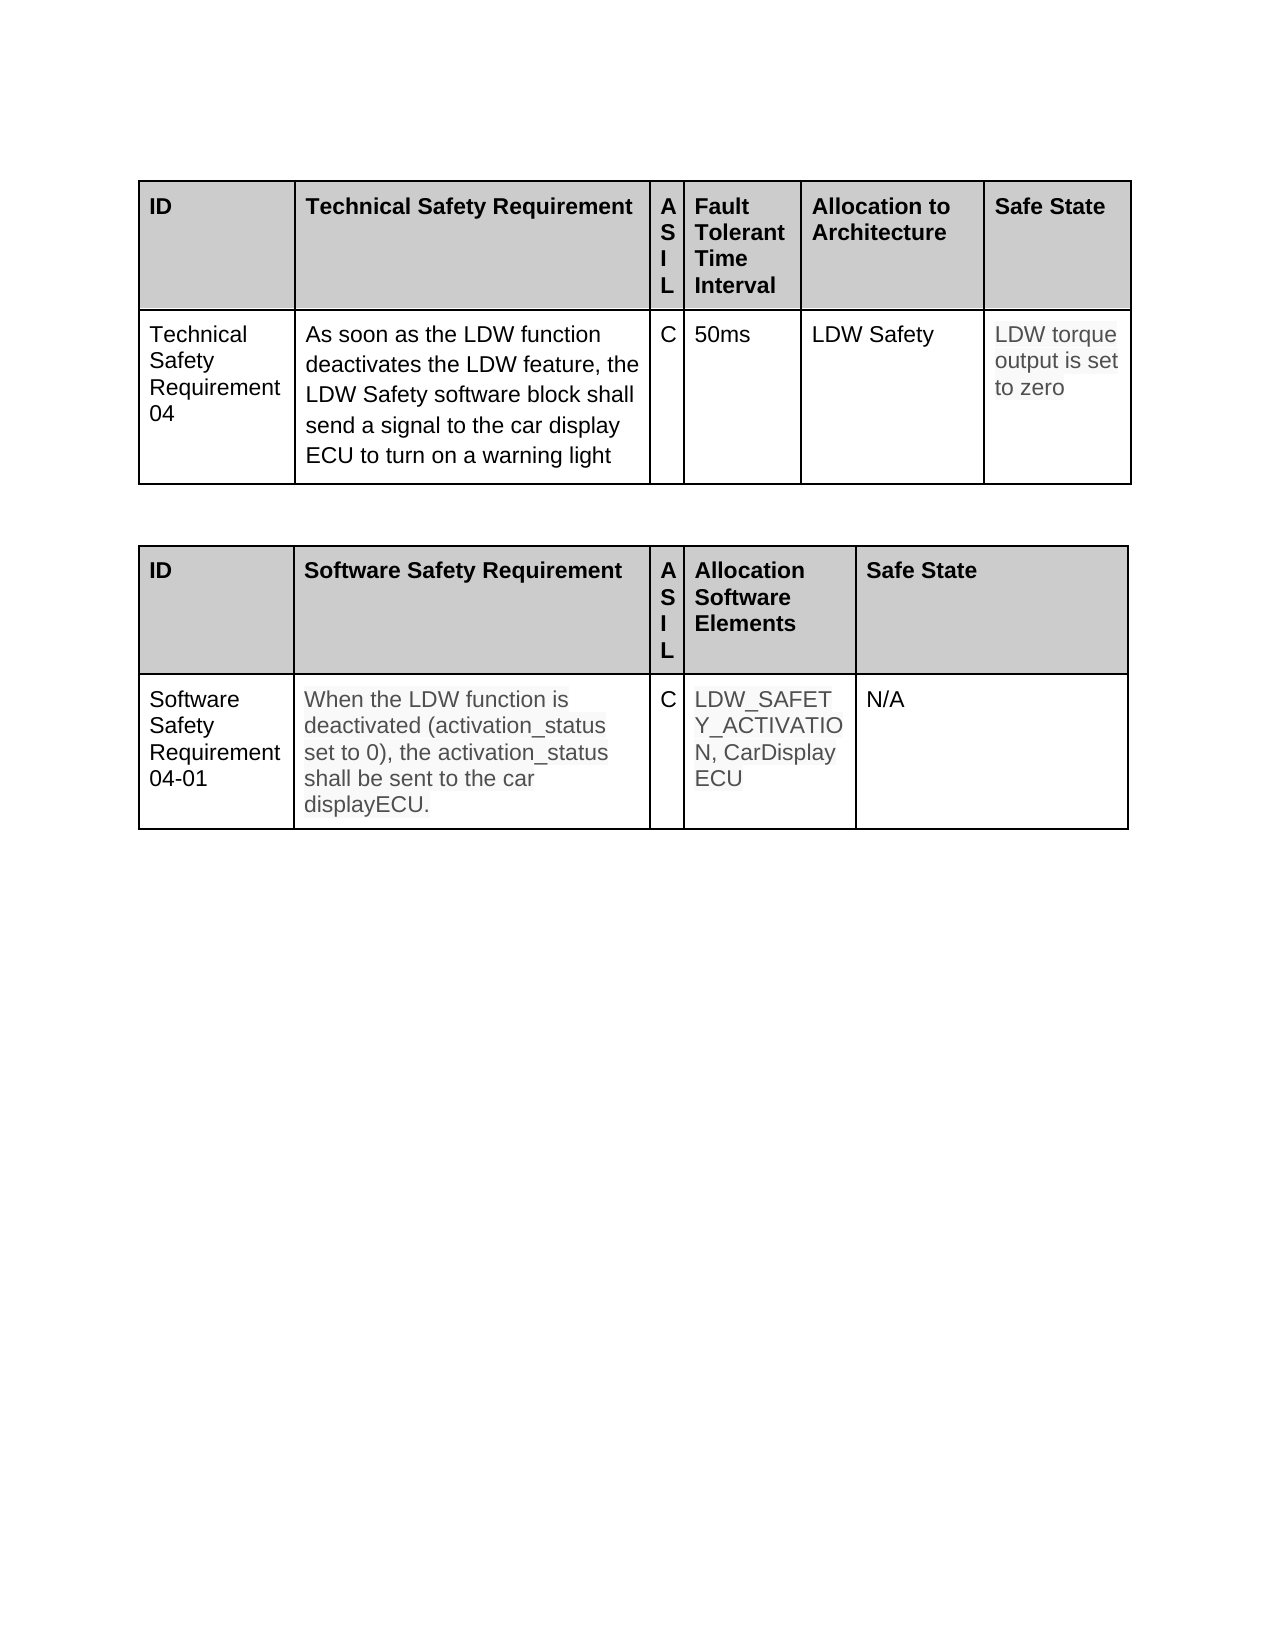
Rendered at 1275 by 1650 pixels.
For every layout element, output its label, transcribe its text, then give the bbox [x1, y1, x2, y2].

table_cell Technical Safety Requirement 04 [140, 311, 294, 482]
table_header Safe State [985, 182, 1130, 308]
table_header Safe State [857, 547, 1127, 673]
table_header ID [140, 547, 293, 673]
table_header Allocation to Architecture [802, 182, 983, 308]
table_cell C [651, 675, 683, 828]
table_header Software Safety Requirement [295, 547, 649, 673]
table_cell LDW torque output is set to zero [985, 311, 1130, 482]
table_cell 50ms [685, 311, 800, 482]
table_cell N/A [857, 675, 1127, 828]
table_cell As soon as the LDW function deactivates the LDW feature, the LDW Safety software block shall send a signal to the car display ECU to turn on a warning light [296, 311, 649, 482]
table_header ASIL [651, 547, 683, 673]
table_cell LDW Safety [802, 311, 983, 482]
table_cell C [651, 311, 683, 482]
table_header ASIL [651, 182, 683, 308]
table_header Fault Tolerant Time Interval [685, 182, 800, 308]
table_cell Software Safety Requirement 04-01 [140, 675, 293, 828]
table_cell When the LDW function is deactivated (activation_status set to 0), the activation_status shall be sent to the car displayECU. [295, 675, 649, 828]
table_header Allocation Software Elements [685, 547, 855, 673]
table_header ID [140, 182, 294, 308]
table_cell LDW_SAFETY_ACTIVATION, CarDisplay ECU [685, 675, 855, 828]
table_header Technical Safety Requirement [296, 182, 649, 308]
